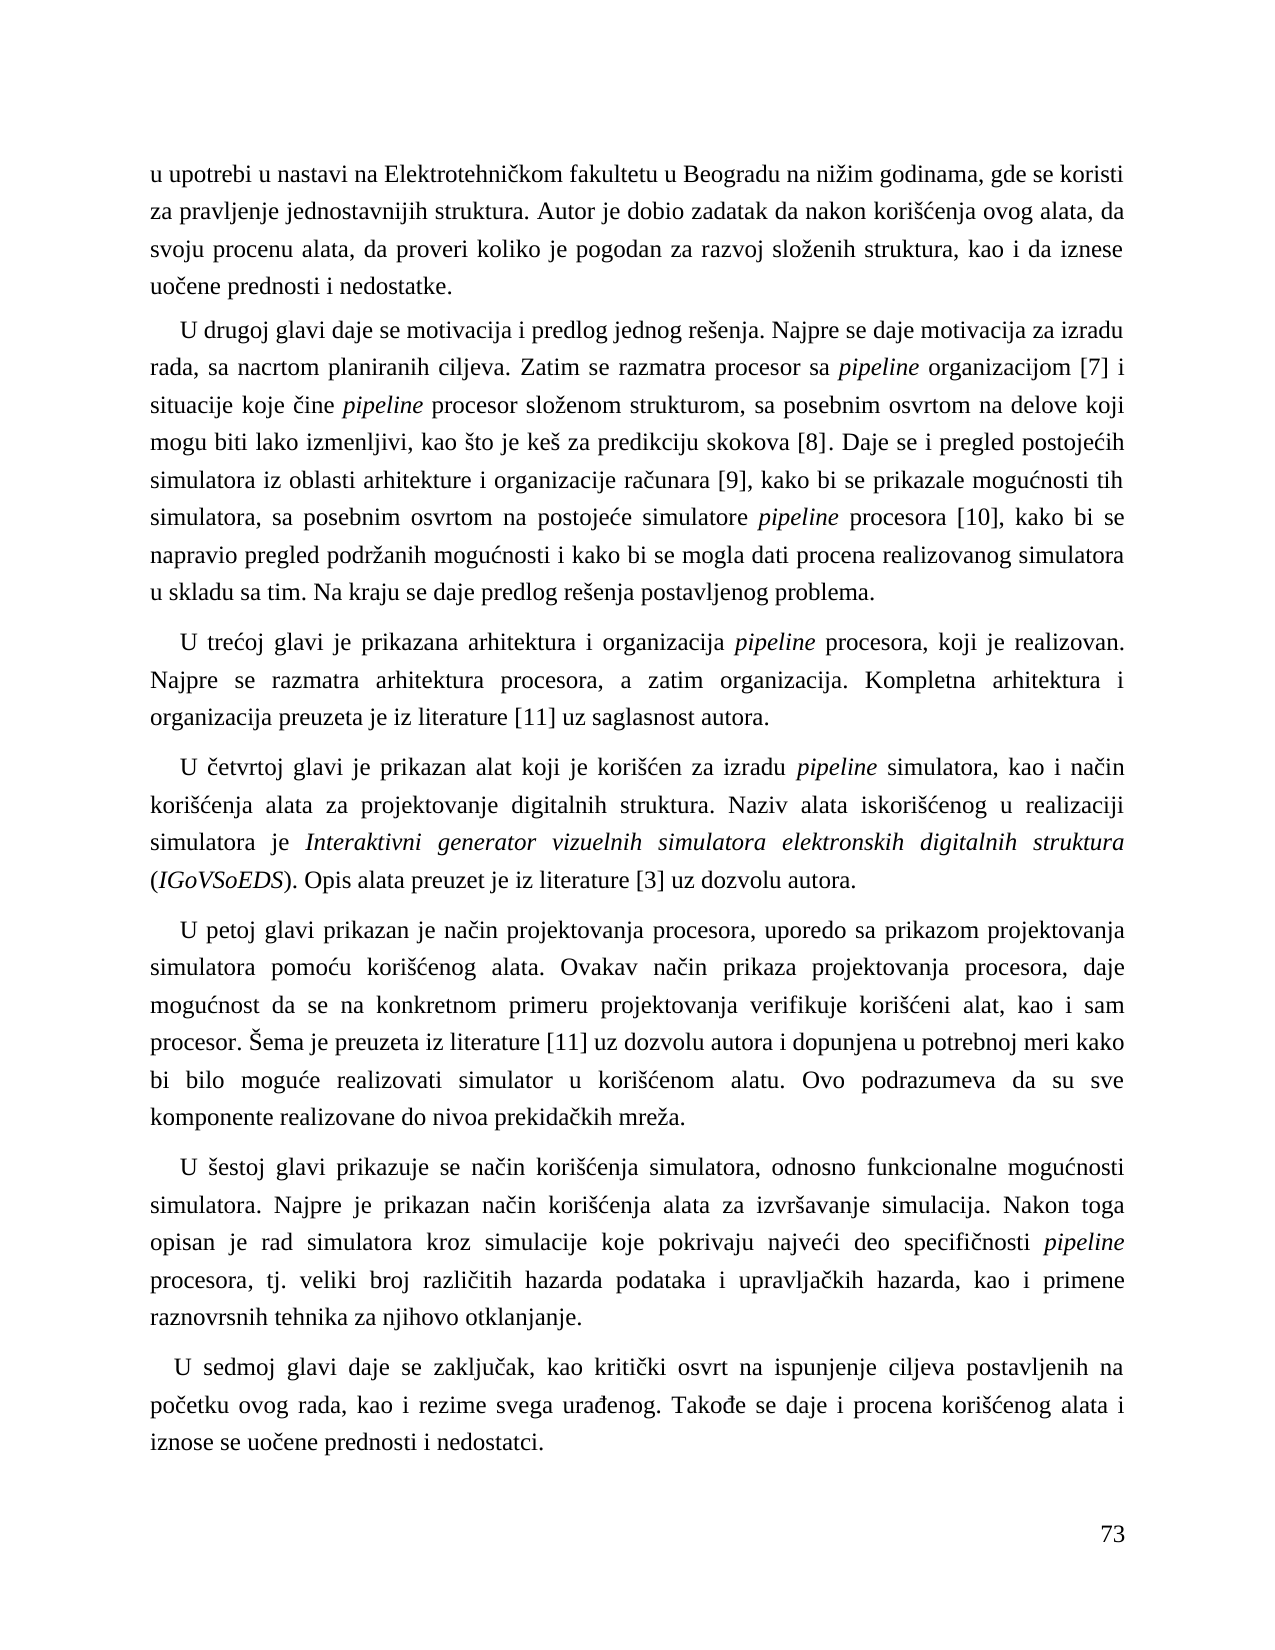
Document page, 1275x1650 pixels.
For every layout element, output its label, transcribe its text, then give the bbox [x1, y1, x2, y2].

text U četvrtoj glavi je prikazan alat koji je korišćen za izradu pipeline simulatora, kao i način korišćenja alata za projektovanje digitalnih struktura. Naziv alata iskorišćenog u realizaciji simulatora je Interaktivni generator vizuelnih simulatora elektronskih digitalnih struktura (IGoVSoEDS). Opis alata preuzet je iz literature [3] uz dozvolu autora. [150, 744, 1125, 894]
text U trećoj glavi je prikazana arhitektura i organizacija pipeline procesora, koji je realizovan. Najpre se razmatra arhitektura procesora, a zatim organizacija. Kompletna arhitektura i organizacija preuzeta je iz literature [11] uz saglasnost autora. [150, 619, 1125, 731]
text U sedmoj glavi daje se zaključak, kao kritički osvrt na ispunjenje ciljeva postavljenih na početku ovog rada, kao i rezime svega urađenog. Takođe se daje i procena korišćenog alata i iznose se uočene prednosti i nedostatci. [150, 1344, 1125, 1456]
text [150, 150, 1125, 300]
text U šestoj glavi prikazuje se način korišćenja simulatora, odnosno funkcionalne mogućnosti simulatora. Najpre je prikazan način korišćenja alata za izvršavanje simulacija. Nakon toga opisan je rad simulatora kroz simulacije koje pokrivaju najveći deo specifičnosti pipeline procesora, tj. veliki broj različitih hazarda podataka i upravljačkih hazarda, kao i primene raznovrsnih tehnika za njihovo otklanjanje. [150, 1144, 1125, 1331]
text U petoj glavi prikazan je način projektovanja procesora, uporedo sa prikazom projektovanja simulatora pomoću korišćenog alata. Ovakav način prikaza projektovanja procesora, daje mogućnost da se na konkretnom primeru projektovanja verifikuje korišćeni alat, kao i sam procesor. Šema je preuzeta iz literature [11] uz dozvolu autora i dopunjena u potrebnoj meri kako bi bilo moguće realizovati simulator u korišćenom alatu. Ovo podrazumeva da su sve komponente realizovane do nivoa prekidačkih mreža. [150, 906, 1125, 1131]
text U drugoj glavi daje se motivacija i predlog jednog rešenja. Najpre se daje motivacija za izradu rada, sa nacrtom planiranih ciljeva. Zatim se razmatra procesor sa pipeline organizacijom [7] i situacije koje čine pipeline procesor složenom strukturom, sa posebnim osvrtom na delove koji mogu biti lako izmenljivi, kao što je keš za predikciju skokova [8]. Daje se i pregled postojećih simulatora iz oblasti arhitekture i organizacije računara [9], kako bi se prikazale mogućnosti tih simulatora, sa posebnim osvrtom na postojeće simulatore pipeline procesora [10], kako bi se napravio pregled podržanih mogućnosti i kako bi se mogla dati procena realizovanog simulatora u skladu sa tim. Na kraju se daje predlog rešenja postavljenog problema. [150, 306, 1125, 606]
